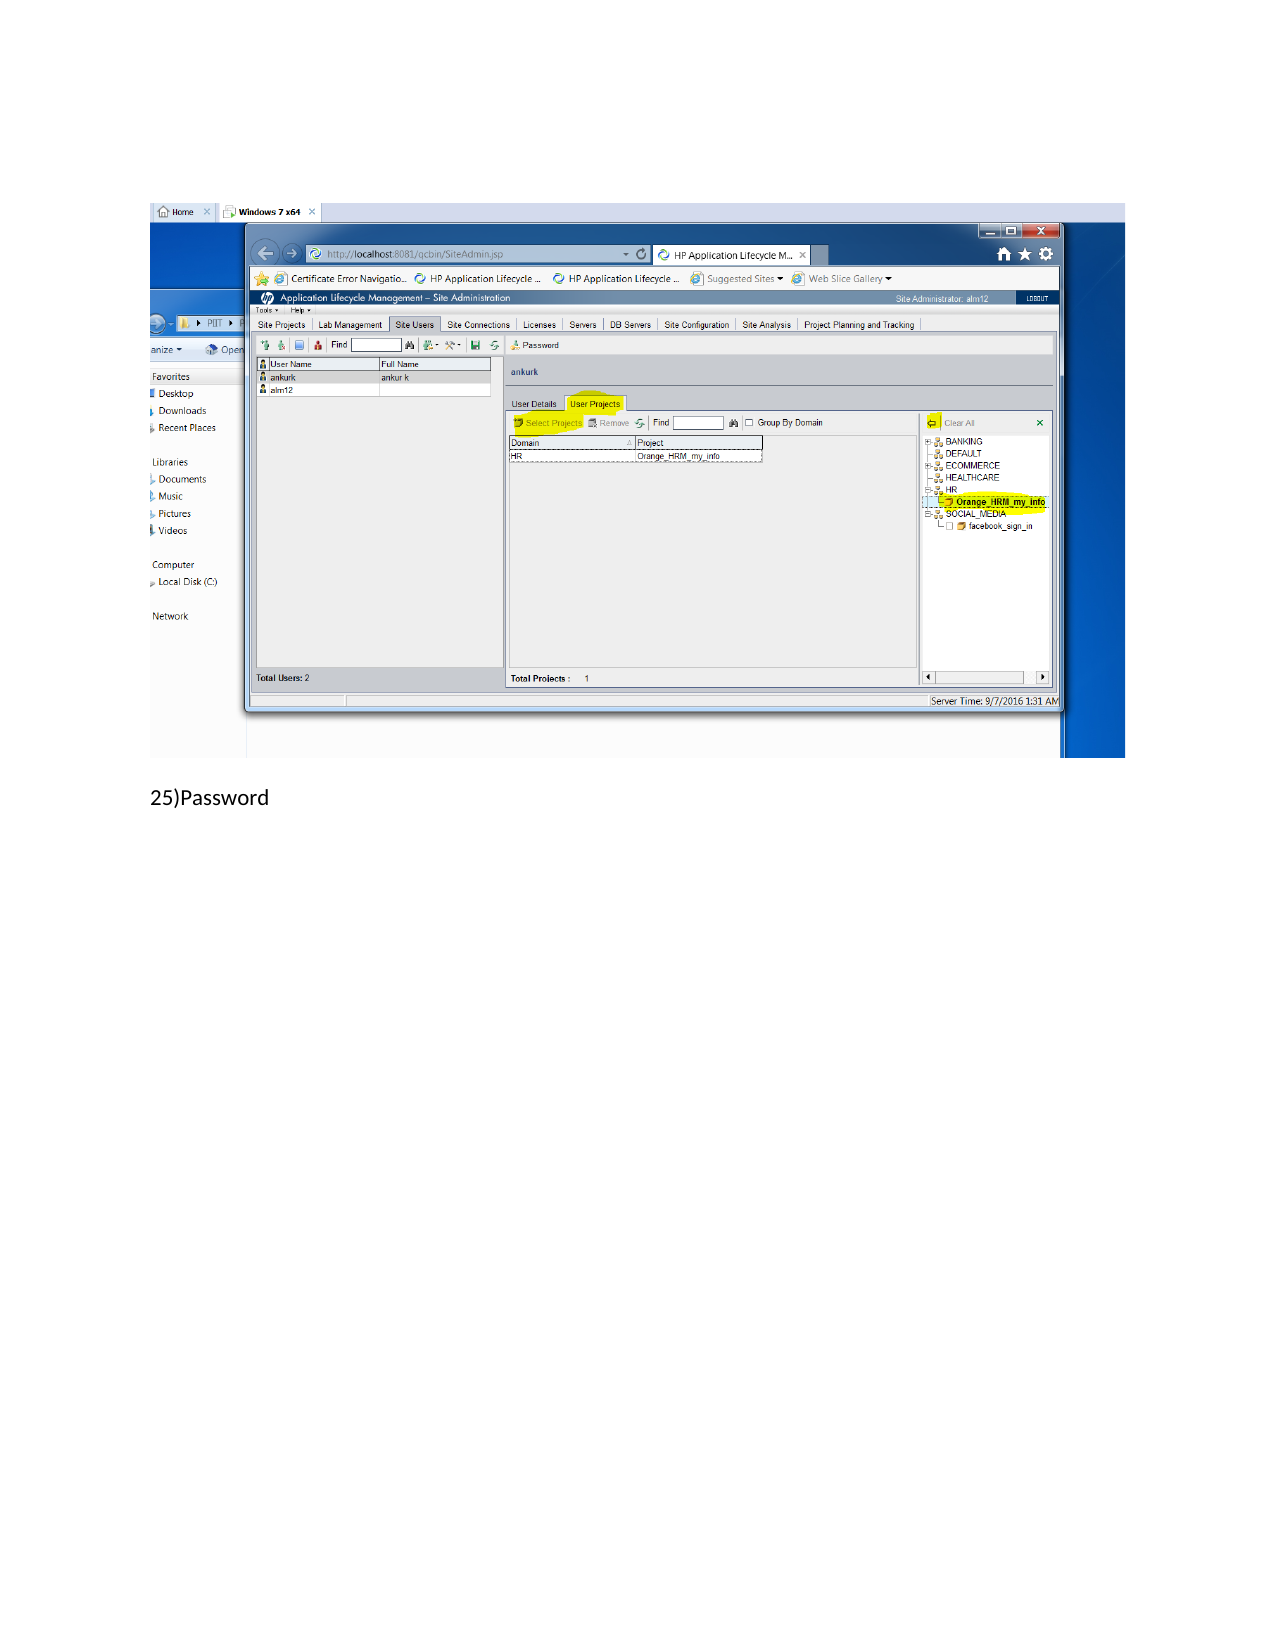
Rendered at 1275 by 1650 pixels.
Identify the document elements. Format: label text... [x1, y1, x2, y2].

text 25)Password [150, 783, 1125, 811]
picture [150, 203, 1125, 758]
